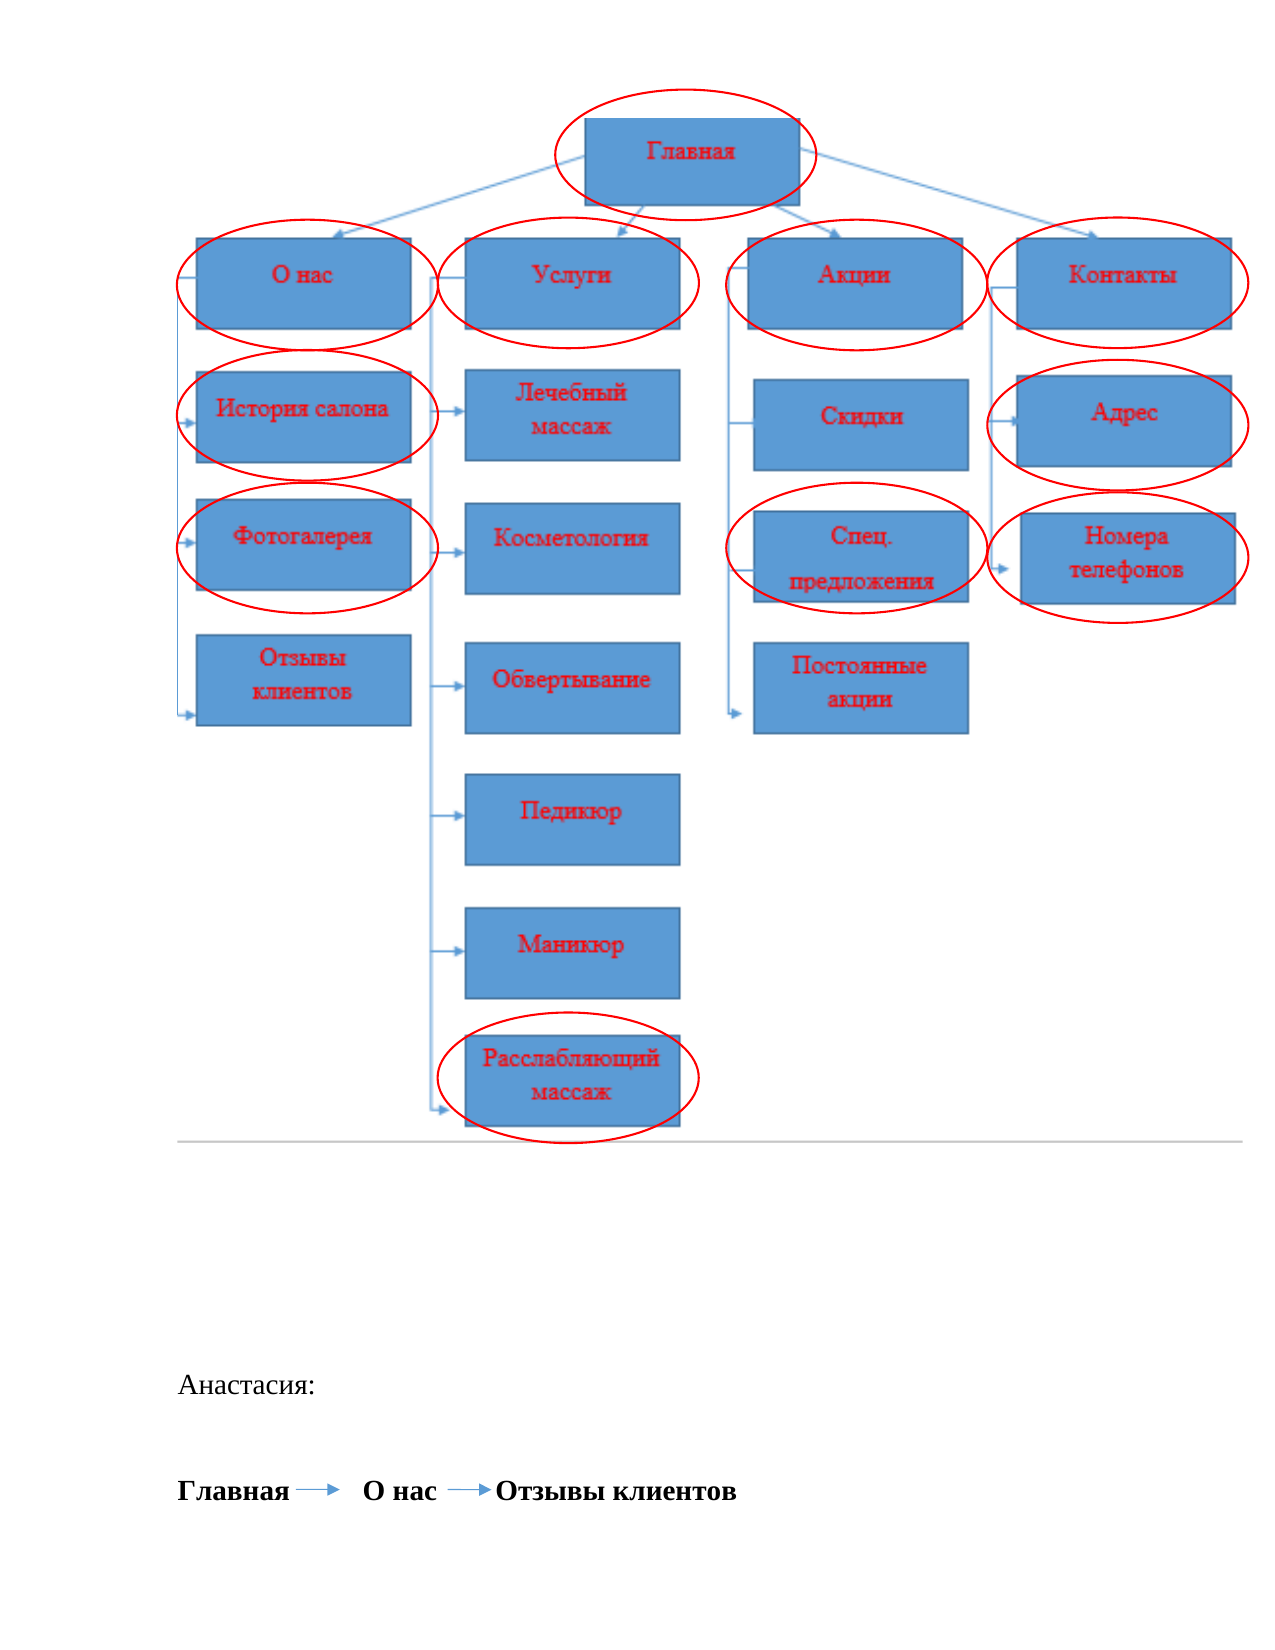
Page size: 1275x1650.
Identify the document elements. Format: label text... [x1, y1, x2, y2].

picture [178, 300, 275, 400]
picture [178, 352, 436, 479]
picture [989, 361, 1243, 489]
picture [728, 221, 986, 349]
picture [728, 484, 986, 612]
picture [177, 118, 1243, 1143]
picture [178, 484, 436, 612]
picture [178, 221, 436, 349]
picture [989, 494, 1243, 621]
picture [989, 219, 1243, 347]
text Главная О нас Отзывы клиентов [177, 1473, 1186, 1507]
picture [1138, 448, 1243, 535]
picture [178, 430, 288, 533]
picture [439, 1014, 697, 1142]
picture [557, 118, 815, 219]
text Анастасия: [177, 1367, 1186, 1401]
picture [439, 219, 697, 347]
